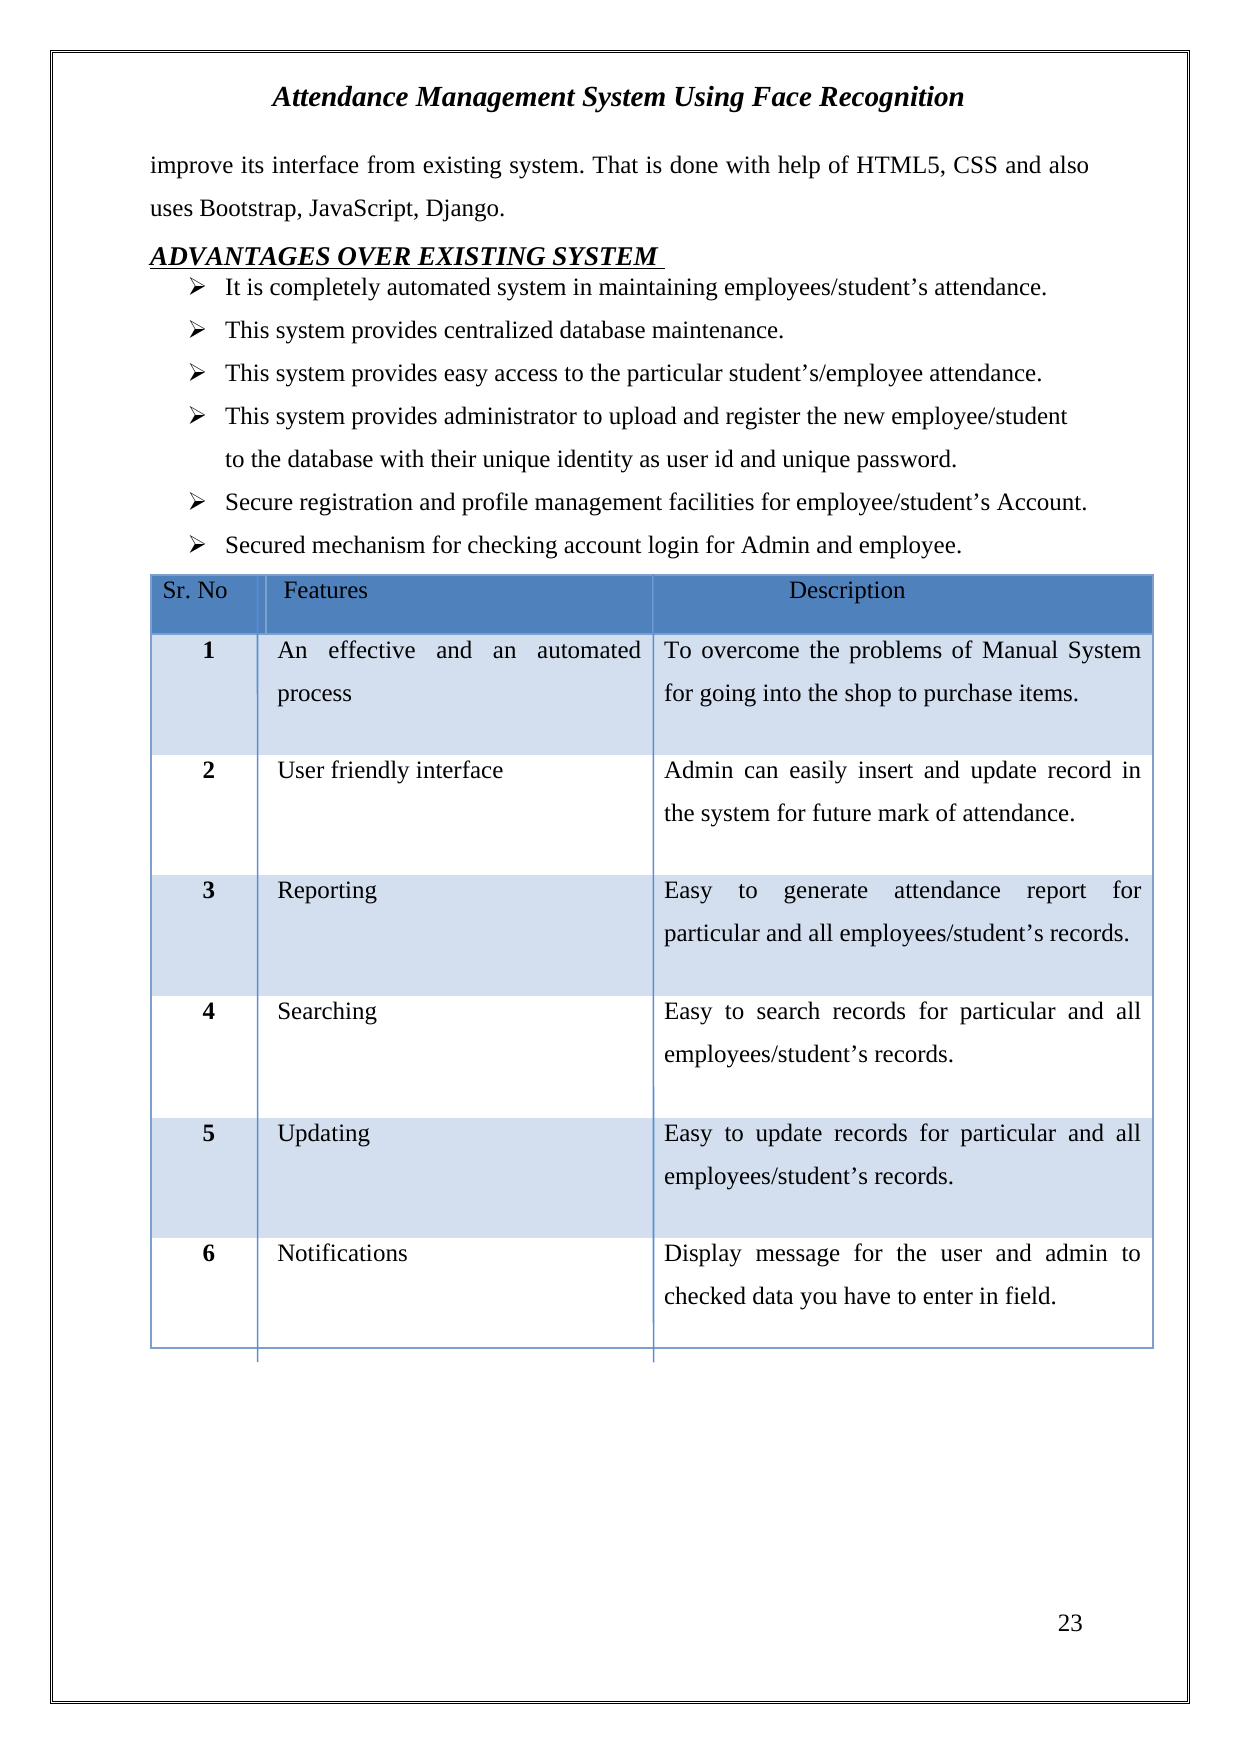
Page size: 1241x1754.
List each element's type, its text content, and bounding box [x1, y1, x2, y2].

table_cell To overcome the problems of Manual System for going into the shop to purchase items. [655, 635, 1152, 755]
table_header Features [267, 576, 652, 633]
list This system provides administrator to upload and register the new employee/student to the database with their unique identity as user id and unique password. [187, 401, 1090, 473]
table_cell 3 [152, 875, 256, 996]
table_cell 6 [152, 1238, 256, 1347]
list This system provides centralized database maintenance. [187, 315, 1090, 343]
table_cell 4 [152, 996, 256, 1118]
table_cell Easy to generate attendance report for particular and all employees/student’s records. [655, 875, 1152, 996]
table_cell Easy to update records for particular and all employees/student’s records. [655, 1118, 1152, 1238]
list Secure registration and profile management facilities for employee/student’s Account. [187, 487, 1090, 516]
table_header Description [655, 576, 1152, 633]
list It is completely automated system in maintaining employees/student’s attendance. [187, 272, 1090, 300]
table_header Sr. No [152, 576, 256, 633]
table_cell An effective and an automated process [266, 635, 652, 755]
table_cell Easy to search records for particular and all employees/student’s records. [655, 996, 1152, 1118]
list Secured mechanism for checking account login for Admin and employee. [187, 530, 1090, 559]
table_cell Searching [266, 996, 652, 1118]
table_cell Notifications [266, 1238, 652, 1347]
table_cell 1 [152, 635, 256, 755]
subtitle ADVANTAGES OVER EXISTING SYSTEM [150, 240, 1090, 272]
table_cell User friendly interface [266, 755, 652, 875]
table_cell Admin can easily insert and update record in the system for future mark of attendance. [655, 755, 1152, 875]
table_cell Reporting [266, 875, 652, 996]
table_cell Display message for the user and admin to checked data you have to enter in field. [655, 1238, 1152, 1347]
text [150, 150, 1090, 222]
list This system provides easy access to the particular student’s/employee attendance. [187, 358, 1090, 387]
table_cell 2 [152, 755, 256, 875]
table_cell Updating [266, 1118, 652, 1238]
table_cell 5 [152, 1118, 256, 1238]
